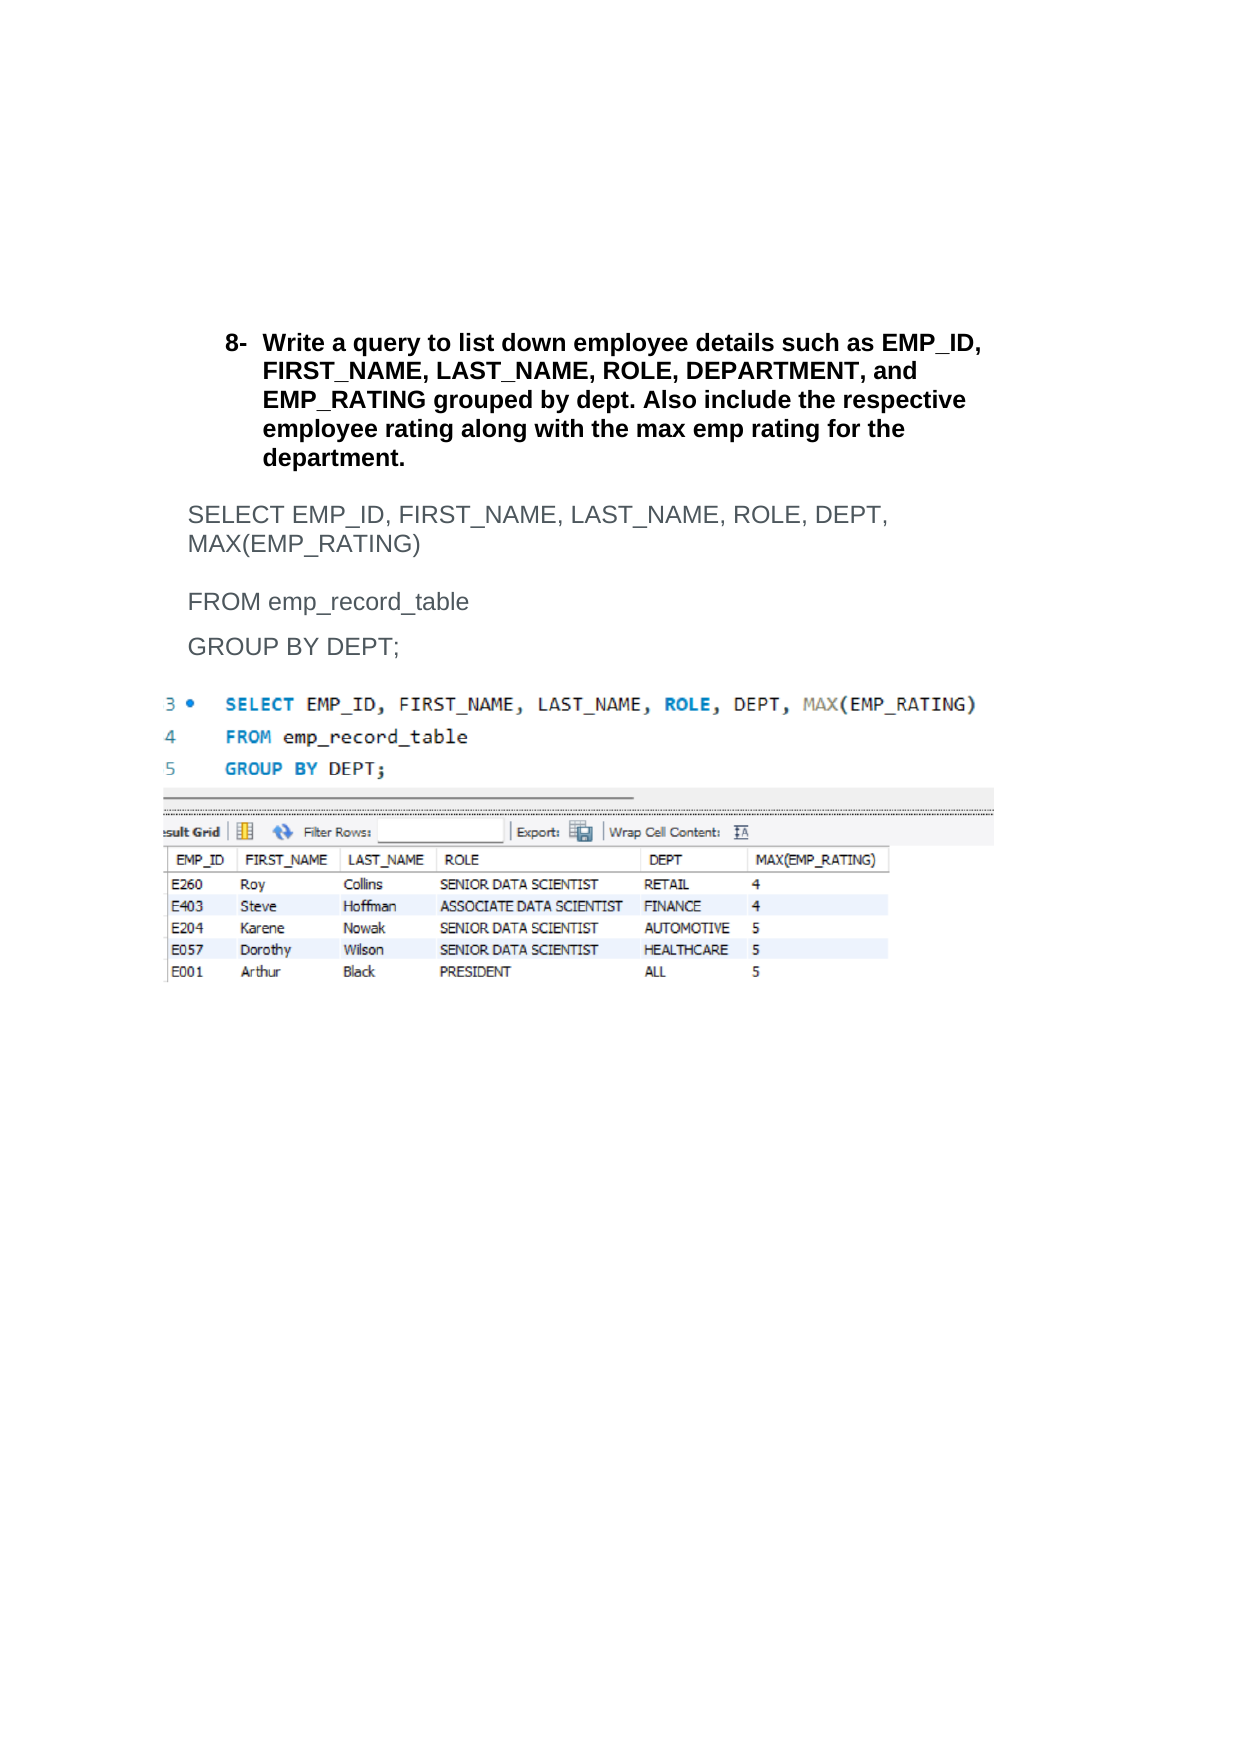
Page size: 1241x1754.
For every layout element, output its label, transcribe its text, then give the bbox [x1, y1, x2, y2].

text GROUP BY DEPT; [187, 631, 1053, 660]
picture [163, 682, 994, 992]
text FROM emp_record_table [187, 587, 1053, 616]
list Write a query to list down employee details such as EMP_ID, FIRST_NAME, LAST_NAME, ROLE, DEPARTMENT, and EMP_RATING grouped by dept. Also include the respective employee rating along with the max emp rating for the department. [225, 327, 1053, 471]
text SELECT EMP_ID, FIRST_NAME, LAST_NAME, ROLE, DEPT, MAX(EMP_RATING) [187, 500, 1053, 558]
